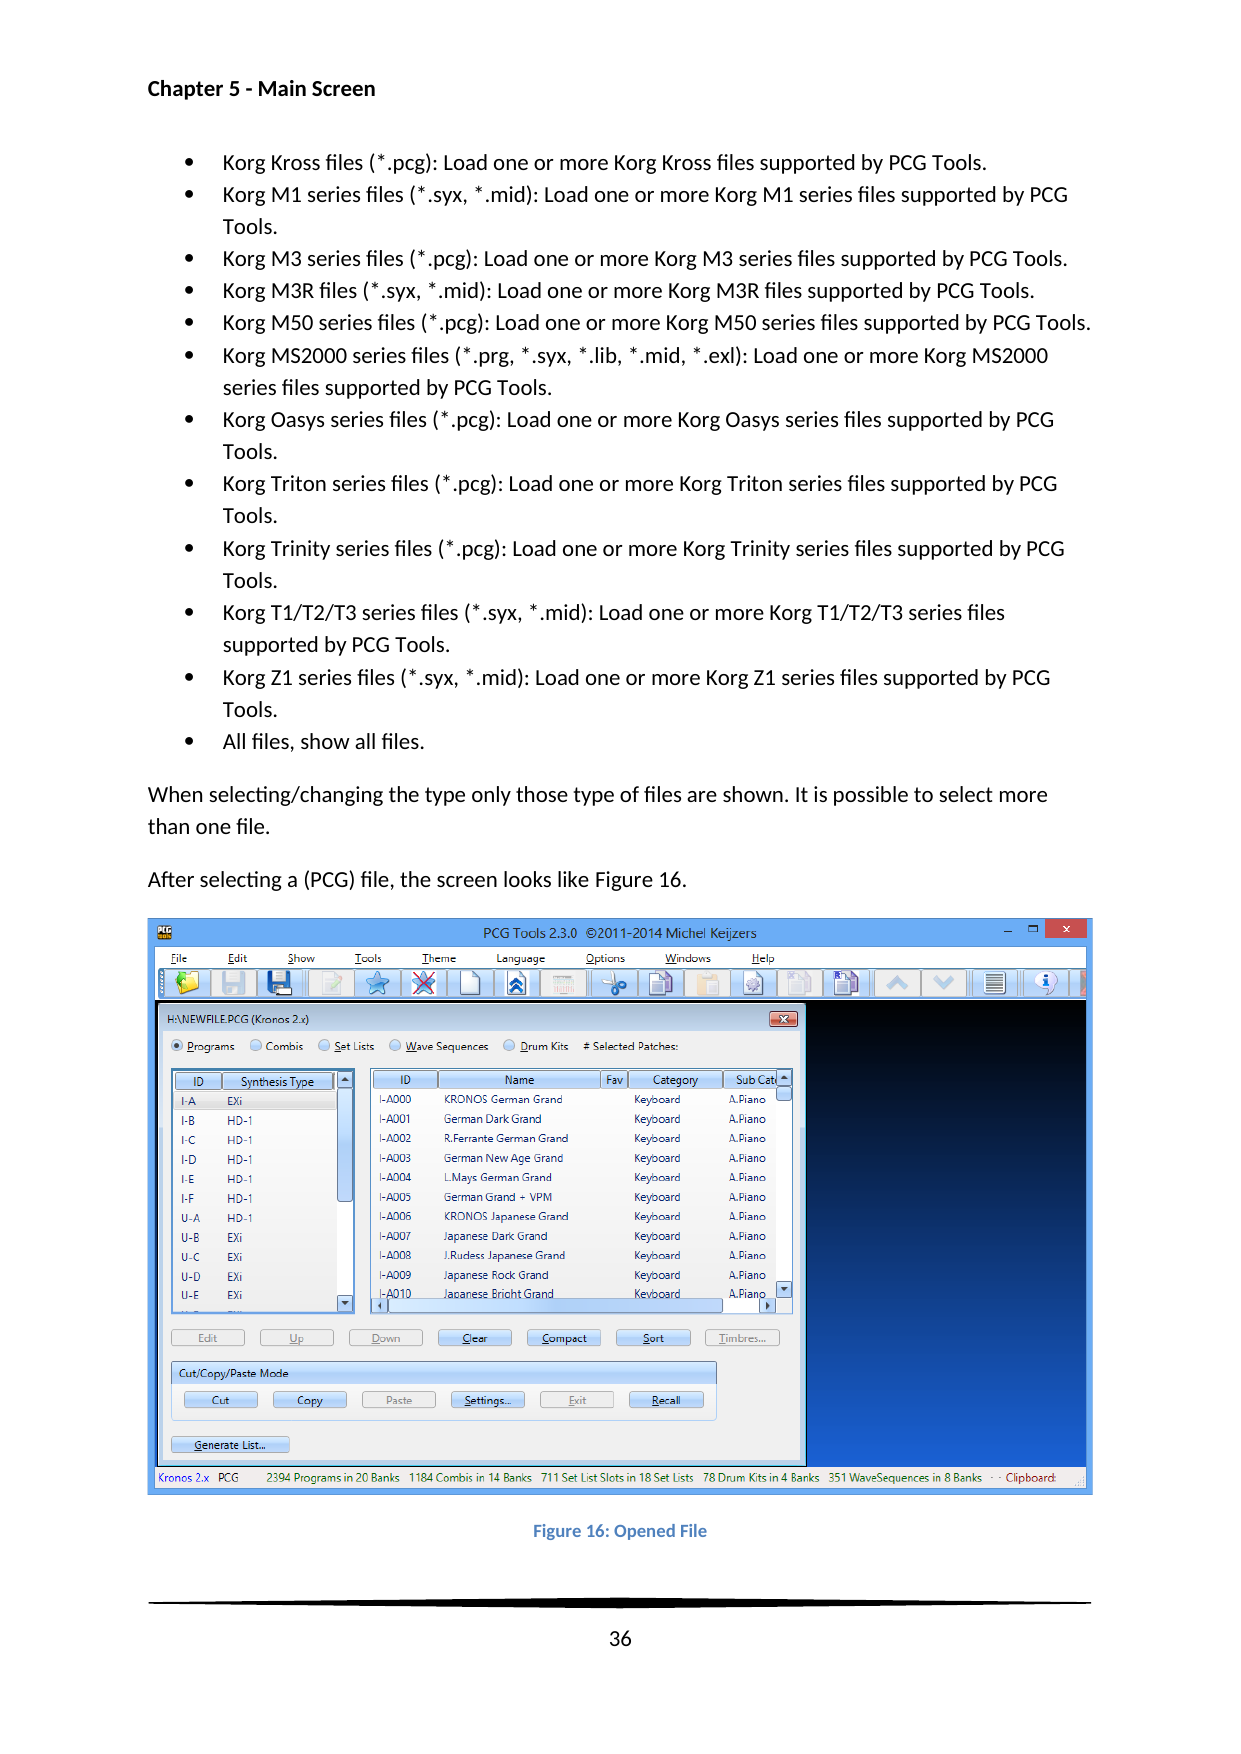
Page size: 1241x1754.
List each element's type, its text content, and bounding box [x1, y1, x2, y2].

list Korg Kross files (*.pcg): Load one or more Korg Kross files supported by PCG Tools. [185, 148, 1093, 176]
text After selecting a (PCG) file, the screen looks like Figure 16. [148, 865, 1093, 893]
list Korg Z1 series files (*.syx, *.mid): Load one or more Korg Z1 series files supported by PCG Tools. [185, 663, 1093, 723]
list Korg M50 series files (*.pcg): Load one or more Korg M50 series files supported by PCG Tools. [185, 308, 1093, 337]
list Korg T1/T2/T3 series files (*.syx, *.mid): Load one or more Korg T1/T2/T3 series files supported by PCG Tools. [185, 598, 1093, 658]
list Korg M3 series files (*.pcg): Load one or more Korg M3 series files supported by PCG Tools. [185, 244, 1093, 272]
text When selecting/changing the type only those type of files are shown. It is possible to select more than one file. [148, 780, 1093, 840]
list All files, show all files. [185, 727, 1093, 755]
list Korg Triton series files (*.pcg): Load one or more Korg Triton series files supported by PCG Tools. [185, 469, 1093, 530]
list Korg MS2000 series files (*.prg, *.syx, *.lib, *.mid, *.exl): Load one or more Korg MS2000 series files supported by PCG Tools. [185, 341, 1093, 401]
list Korg Oasys series files (*.pcg): Load one or more Korg Oasys series files supported by PCG Tools. [185, 405, 1093, 465]
list Korg M3R files (*.syx, *.mid): Load one or more Korg M3R files supported by PCG Tools. [185, 276, 1093, 304]
list Korg Trinity series files (*.pcg): Load one or more Korg Trinity series files supported by PCG Tools. [185, 534, 1093, 594]
text Figure 16: Opened File [148, 1519, 1093, 1542]
list Korg M1 series files (*.syx, *.mid): Load one or more Korg M1 series files supported by PCG Tools. [185, 180, 1093, 240]
picture [147, 918, 1093, 1495]
